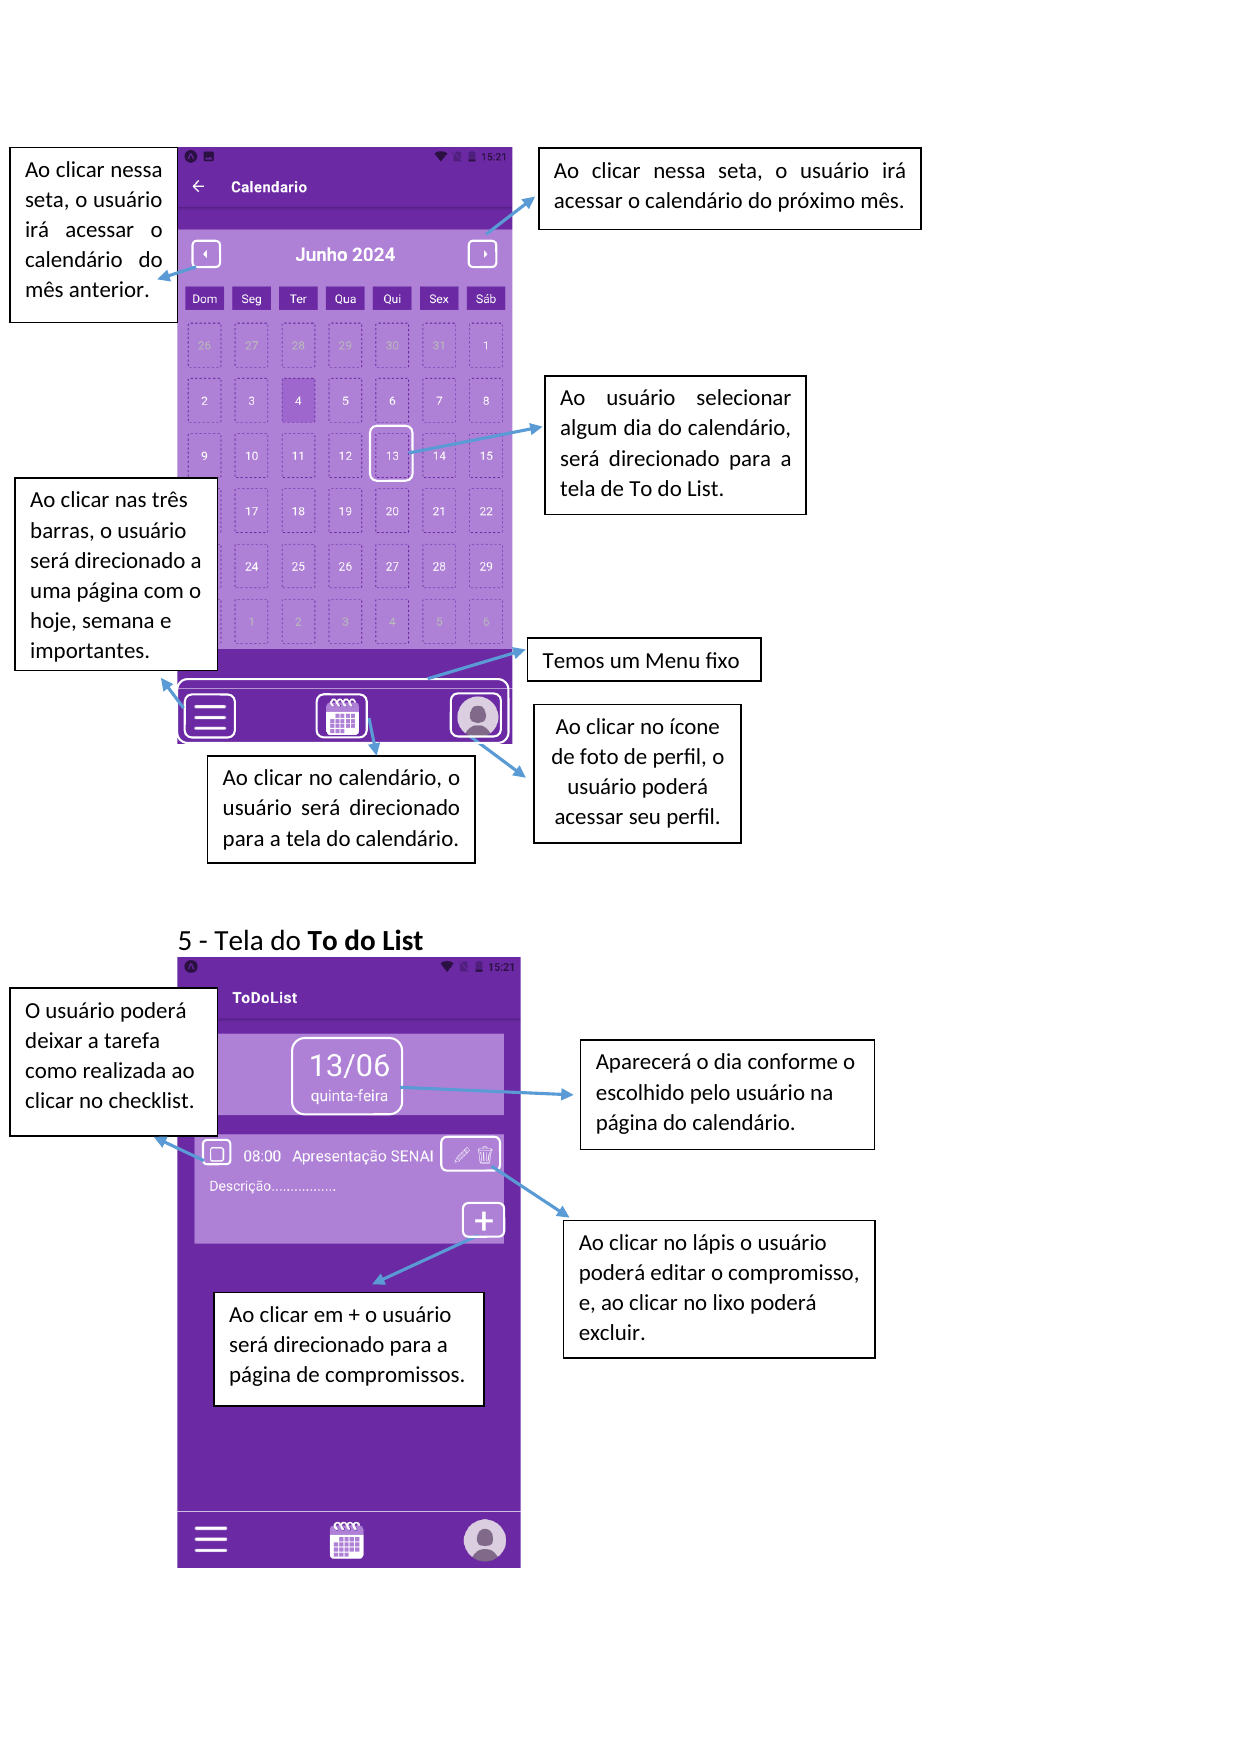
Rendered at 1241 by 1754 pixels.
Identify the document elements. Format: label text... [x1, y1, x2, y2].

picture [186, 696, 233, 736]
picture [194, 242, 219, 266]
picture [177, 957, 521, 1568]
picture [452, 695, 499, 735]
picture [318, 696, 365, 736]
text 5 - Tela do To do List [177, 922, 1063, 957]
picture [439, 656, 513, 744]
picture [294, 1040, 401, 1113]
picture [443, 1138, 499, 1169]
picture [372, 427, 411, 479]
picture [205, 1141, 229, 1163]
picture [177, 147, 513, 683]
picture [179, 681, 507, 741]
